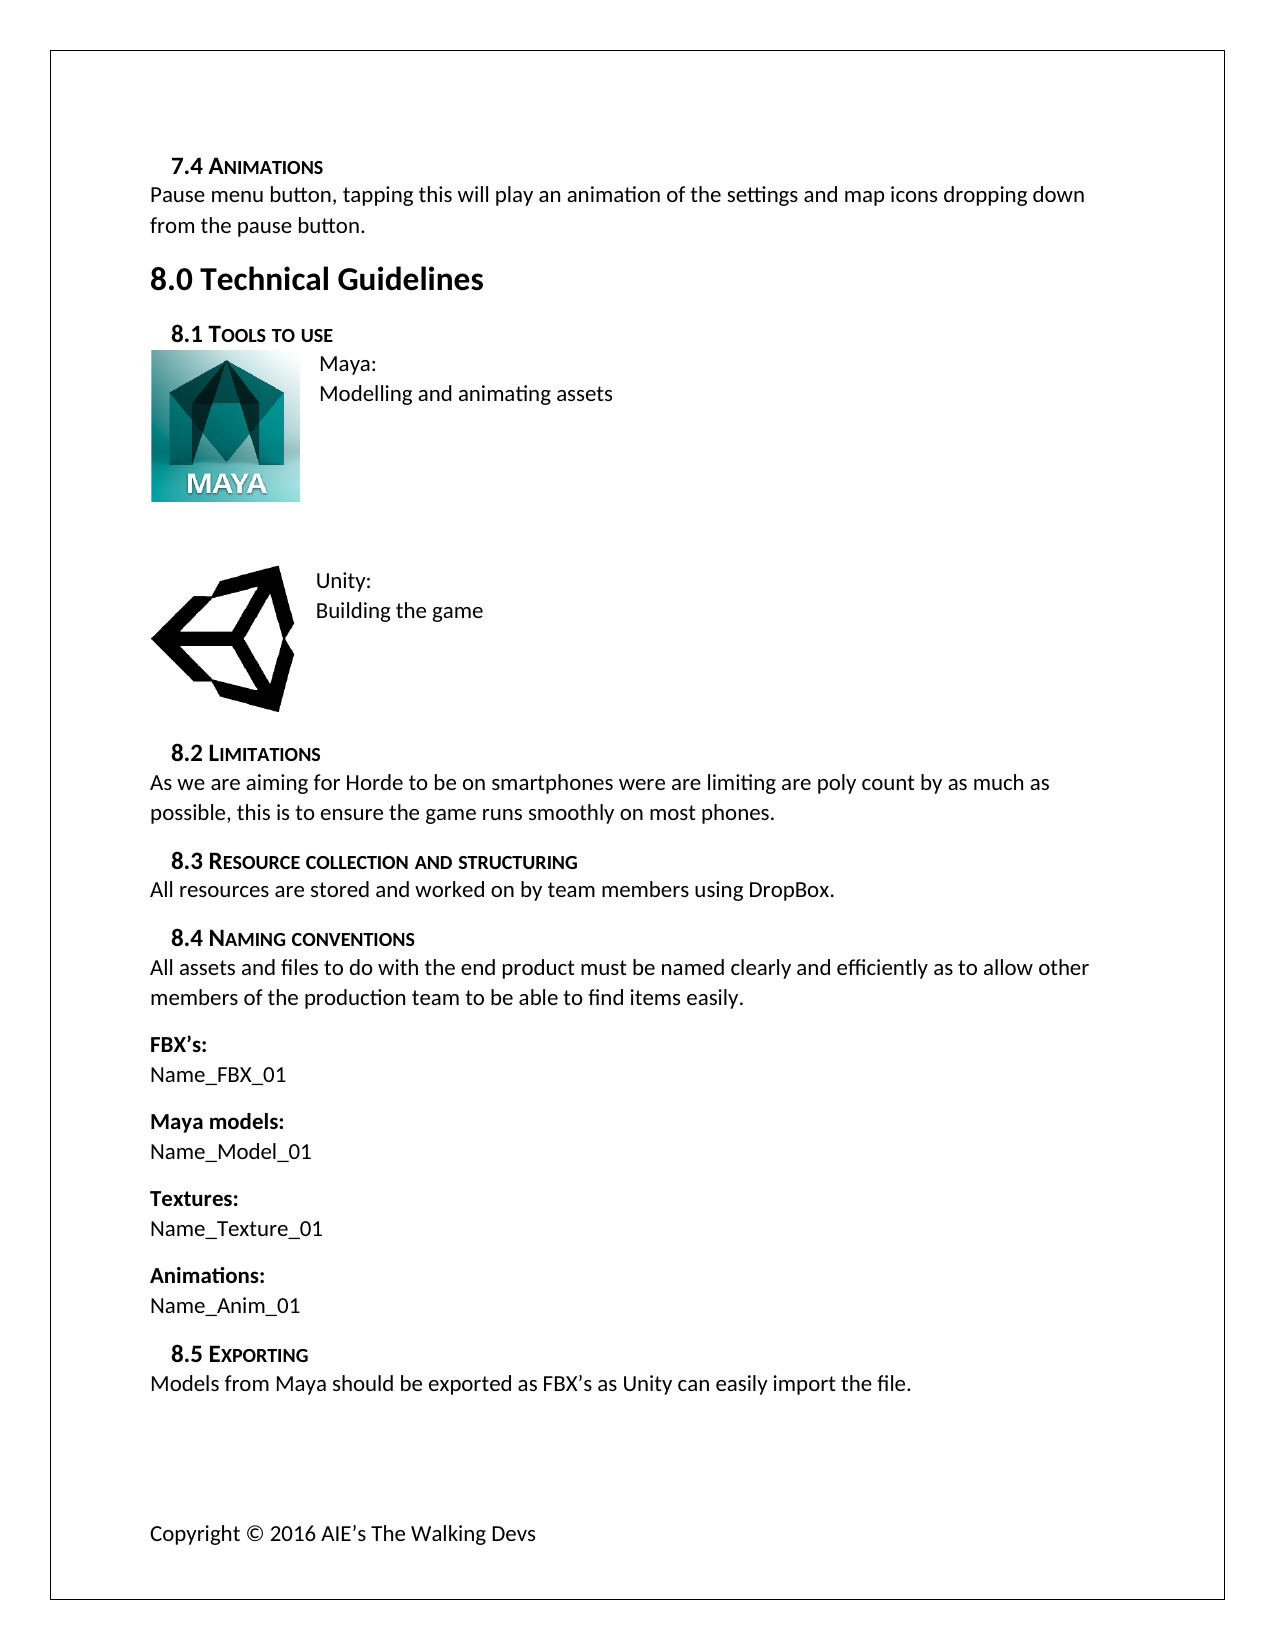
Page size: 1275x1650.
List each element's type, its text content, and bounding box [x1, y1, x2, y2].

text Maya: Modelling and animating assets [150, 349, 1125, 407]
text Unity: Building the game [300, 566, 1125, 625]
text 8.5 Exporting [171, 1338, 1125, 1369]
text 8.0 Technical Guidelines [150, 258, 1125, 298]
text As we are aiming for Horde to be on smartphones were are limiting are poly count by as much as possible, this is to ensure the game runs smoothly on most phones. [150, 768, 1125, 826]
text Models from Maya should be exported as FBX’s as Unity can easily import the file. [150, 1369, 1125, 1397]
text Maya models: Name_Model_01 [150, 1107, 1125, 1165]
text 8.1 Tools to use [171, 318, 1125, 349]
text Animations: Name_Anim_01 [150, 1261, 1125, 1319]
text 8.3 Resource collection and structuring [171, 845, 1125, 875]
text FBX’s: Name_FBX_01 [150, 1030, 1125, 1088]
text All resources are stored and worked on by team members using DropBox. [150, 875, 1125, 903]
text Textures: Name_Texture_01 [150, 1184, 1125, 1242]
picture [150, 564, 300, 714]
text 8.4 Naming conventions [171, 922, 1125, 953]
text All assets and files to do with the end product must be named clearly and efficiently as to allow other members of the production team to be able to find items easily. [150, 953, 1125, 1011]
text 7.4 Animations [171, 150, 1125, 181]
picture [150, 350, 300, 500]
text 8.2 Limitations [171, 737, 1125, 768]
text Pause menu button, tapping this will play an animation of the settings and map icons dropping down from the pause button. [150, 181, 1125, 239]
